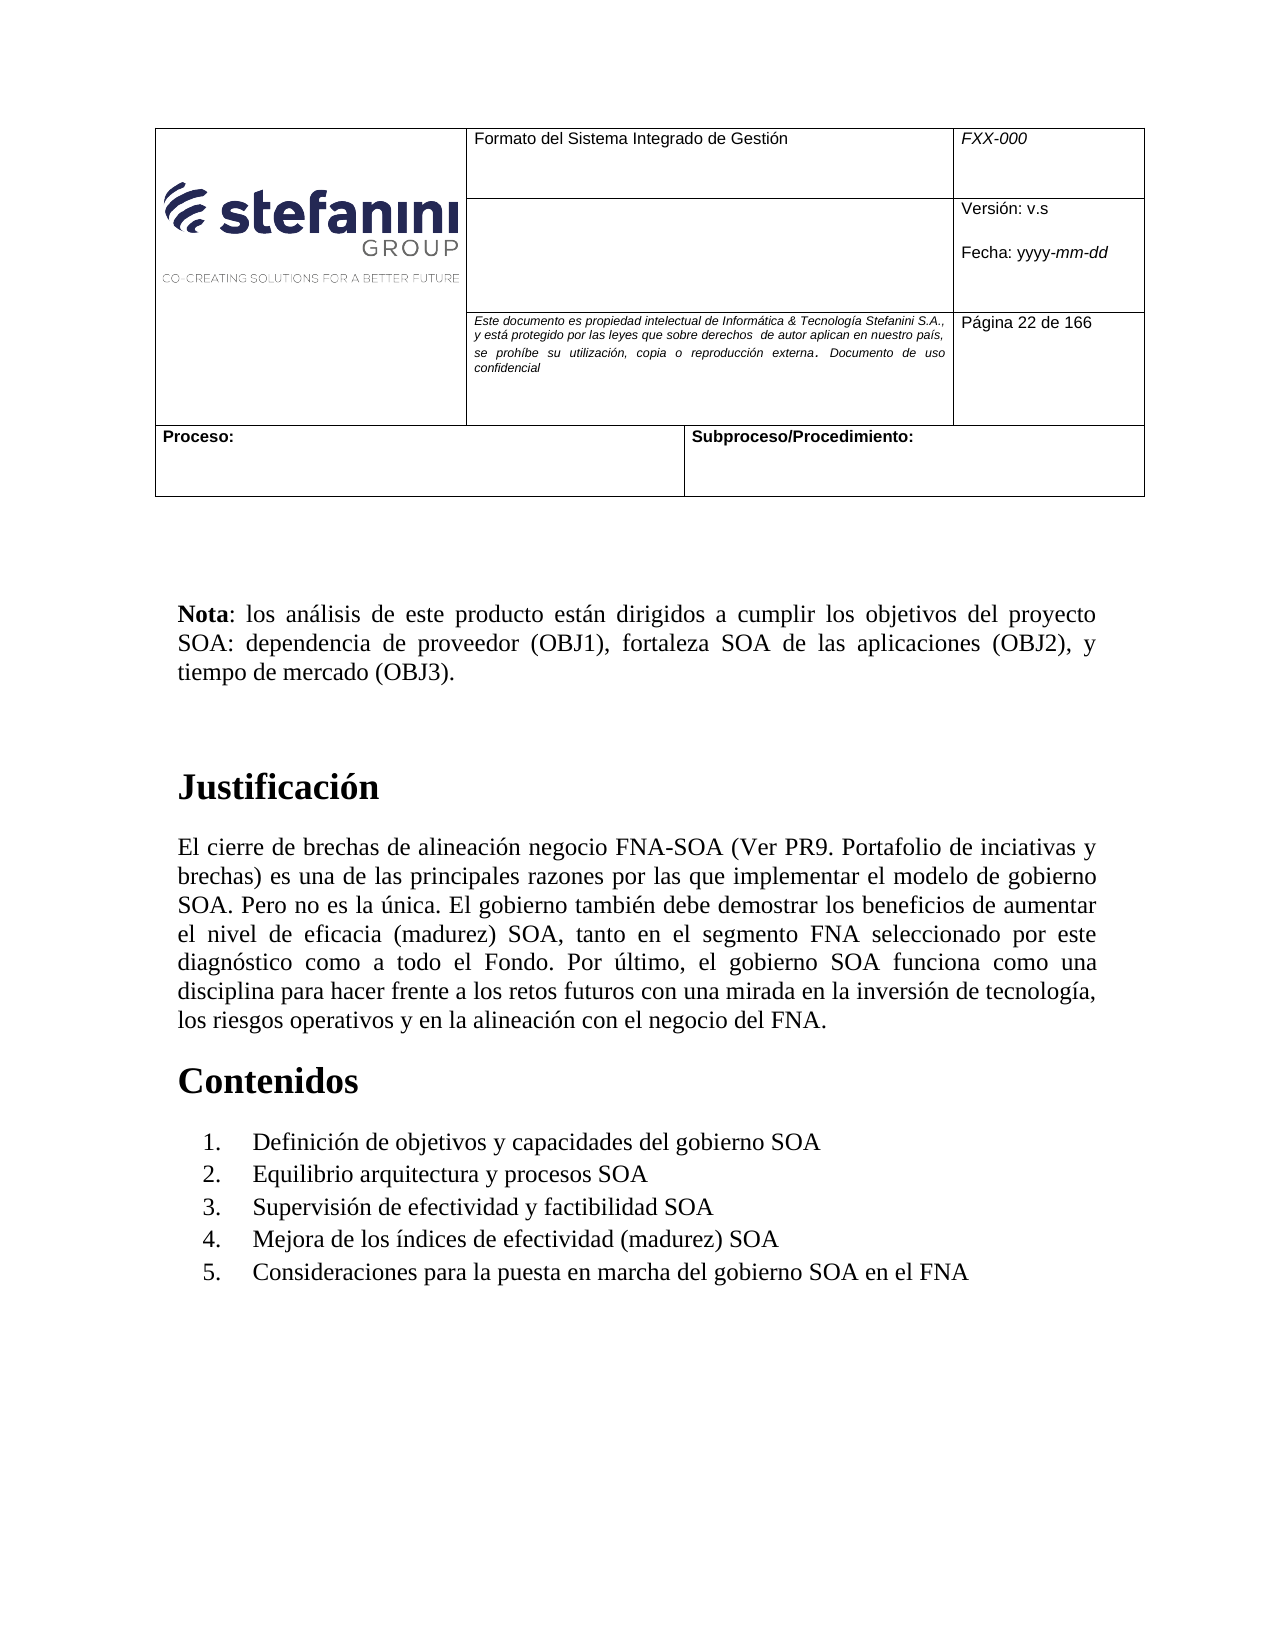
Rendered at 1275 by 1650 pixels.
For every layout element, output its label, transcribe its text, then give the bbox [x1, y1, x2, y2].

text Nota: los análisis de este producto están dirigidos a cumplir los objetivos del proyecto SOA: dependencia de proveedor (OBJ1), fortaleza SOA de las aplicaciones (OBJ2), y tiempo de mercado (OBJ3). [177, 599, 1098, 686]
list Definición de objetivos y capacidades del gobierno SOA [202, 1127, 1098, 1156]
subtitle Contenidos [177, 1059, 1098, 1102]
text El cierre de brechas de alineación negocio FNA-SOA (Ver PR9. Portafolio de inciativas y brechas) es una de las principales razones por las que implementar el modelo de gobierno SOA. Pero no es la única. El gobierno también debe demostrar los beneficios de aumentar el nivel de eficacia (madurez) SOA, tanto en el segmento FNA seleccionado por este diagnóstico como a todo el Fondo. Por último, el gobierno SOA funciona como una disciplina para hacer frente a los retos futuros con una mirada en la inversión de tecnología, los riesgos operativos y en la alineación con el negocio del FNA. [177, 832, 1098, 1034]
list Equilibrio arquitectura y procesos SOA [202, 1159, 1098, 1188]
list Supervisión de efectividad y factibilidad SOA [202, 1192, 1098, 1221]
picture [162, 182, 460, 286]
subtitle Justificación [177, 764, 1098, 807]
list Consideraciones para la puesta en marcha del gobierno SOA en el FNA [202, 1257, 1098, 1286]
list Mejora de los índices de efectividad (madurez) SOA [202, 1224, 1098, 1253]
